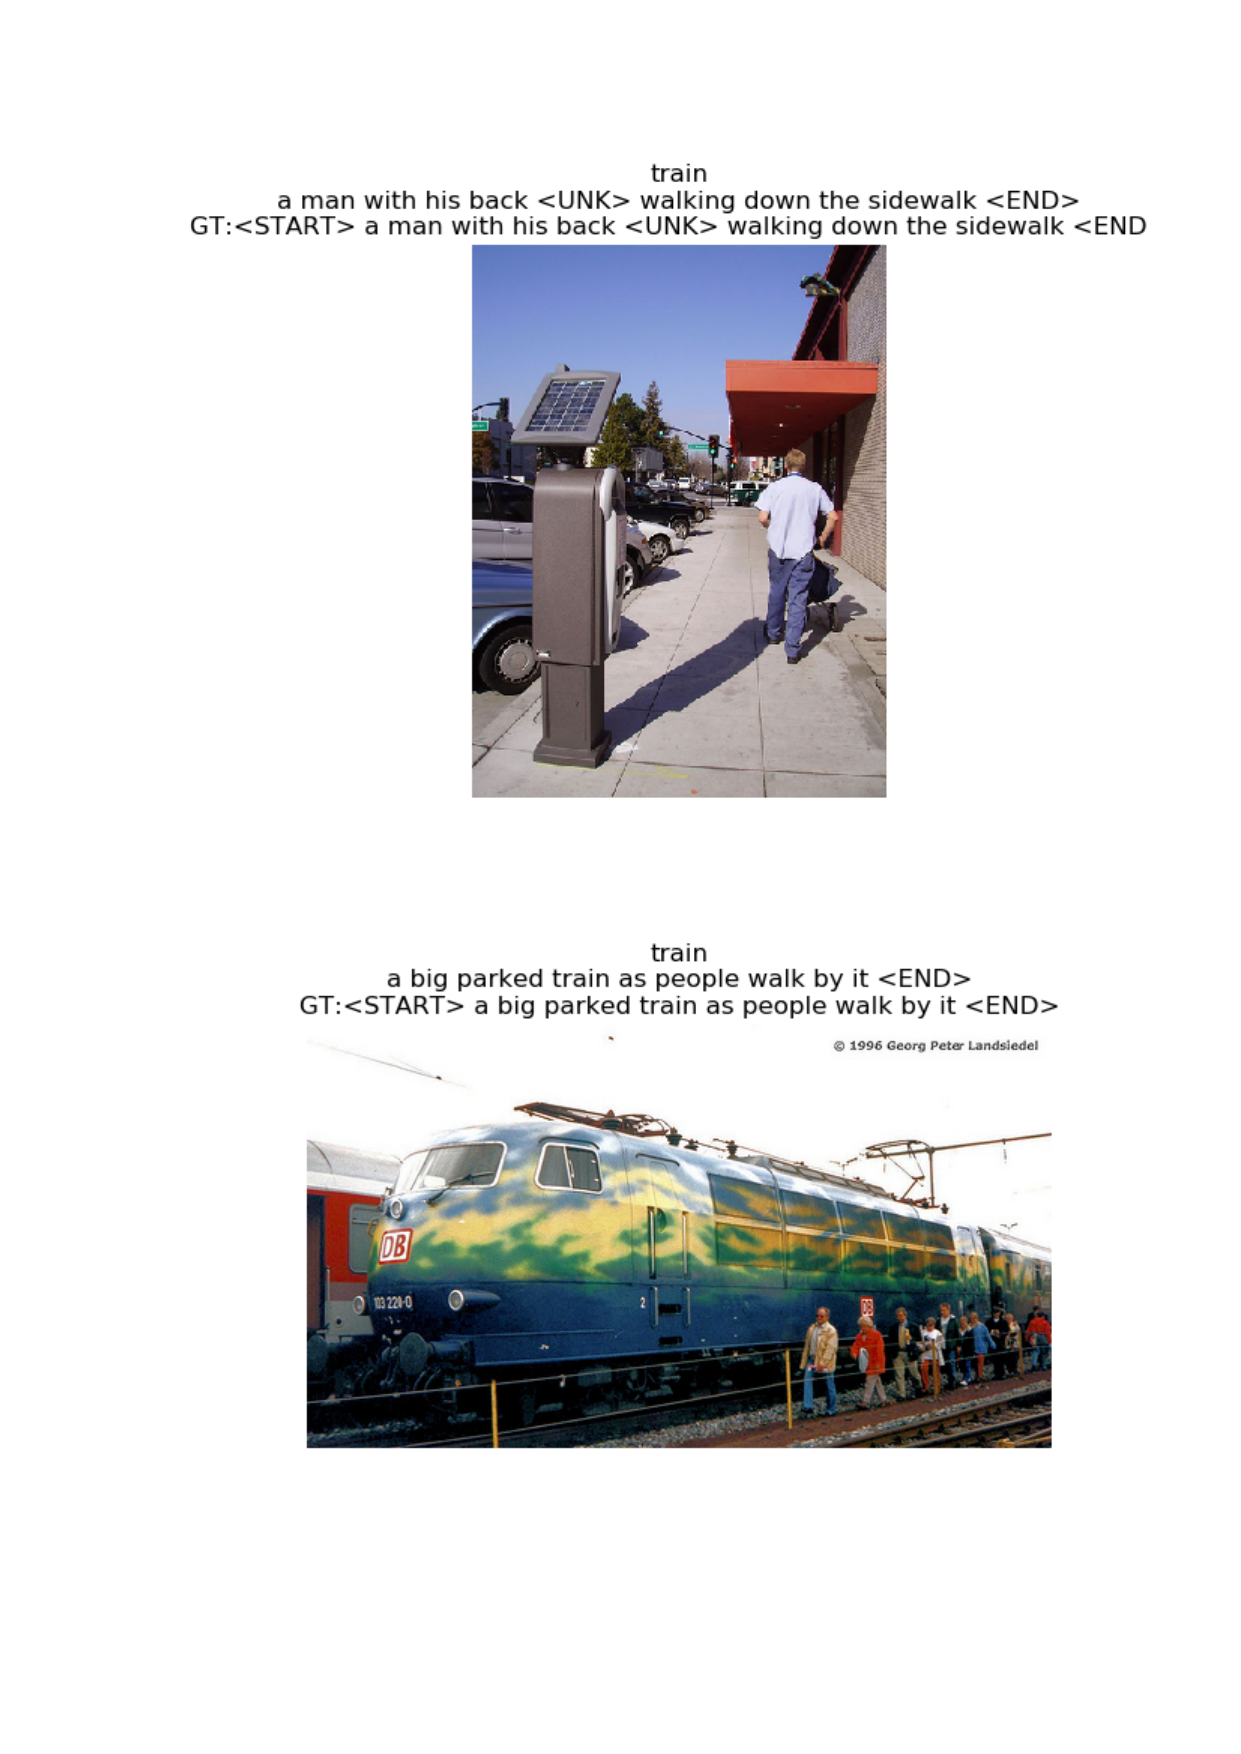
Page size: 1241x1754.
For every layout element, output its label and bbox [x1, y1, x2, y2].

picture [187, 162, 1148, 876]
picture [187, 877, 1148, 1591]
